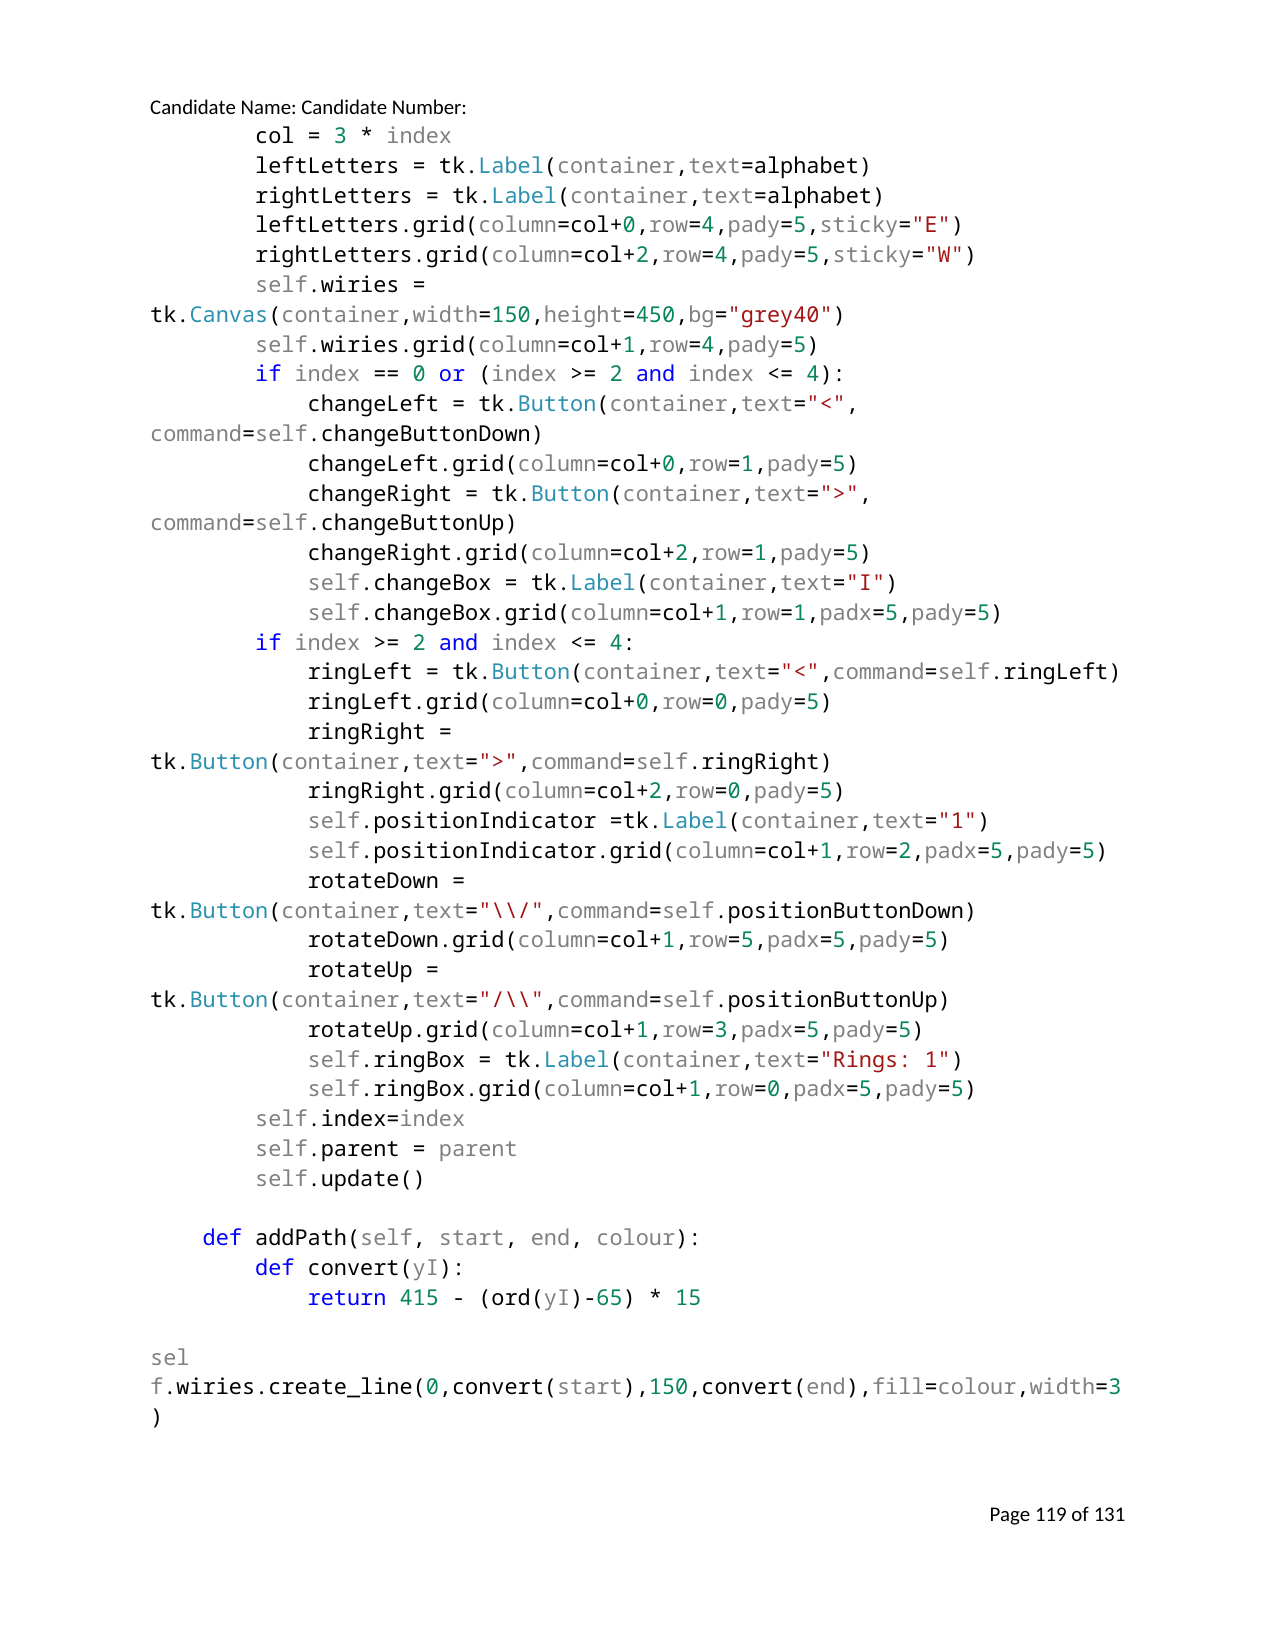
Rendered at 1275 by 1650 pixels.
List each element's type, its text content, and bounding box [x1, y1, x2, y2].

text self.wiries = tk.Canvas(container,width=150,height=450,bg="grey40") [150, 269, 1125, 328]
text col = 3 * index [150, 120, 1125, 150]
text self.positionIndicator =tk.Label(container,text="1") [150, 805, 1125, 835]
text rightLetters = tk.Label(container,text=alphabet) [150, 179, 1125, 209]
text self.ringBox.grid(column=col+1,row=0,padx=5,pady=5) [150, 1073, 1125, 1103]
text self.wiries.create_line(0,convert(start),150,convert(end),fill=colour,width=3) [150, 1312, 1125, 1431]
text leftLetters = tk.Label(container,text=alphabet) [150, 150, 1125, 179]
text changeRight.grid(column=col+2,row=1,pady=5) [150, 537, 1125, 567]
text leftLetters.grid(column=col+0,row=4,pady=5,sticky="E") [150, 209, 1125, 239]
text self.changeBox.grid(column=col+1,row=1,padx=5,pady=5) [150, 597, 1125, 626]
text changeRight = tk.Button(container,text=">", command=self.changeButtonUp) [150, 477, 1125, 537]
text if index == 0 or (index >= 2 and index <= 4): [150, 358, 1125, 388]
text self.update() [150, 1163, 1125, 1192]
text return 415 - (ord(yI)-65) * 15 [150, 1282, 1125, 1312]
text self.index=index [150, 1103, 1125, 1133]
text ringLeft = tk.Button(container,text="<",command=self.ringLeft) [150, 656, 1125, 686]
text ringRight.grid(column=col+2,row=0,pady=5) [150, 775, 1125, 805]
text self.wiries.grid(column=col+1,row=4,pady=5) [150, 328, 1125, 358]
text rotateUp = tk.Button(container,text="/\\",command=self.positionButtonUp) [150, 954, 1125, 1014]
text self.parent = parent [150, 1133, 1125, 1163]
text ringLeft.grid(column=col+0,row=0,pady=5) [150, 686, 1125, 716]
text def addPath(self, start, end, colour): [150, 1222, 1125, 1252]
text ringRight = tk.Button(container,text=">",command=self.ringRight) [150, 716, 1125, 775]
text changeLeft = tk.Button(container,text="<", command=self.changeButtonDown) [150, 388, 1125, 448]
text def convert(yI): [150, 1252, 1125, 1282]
text changeLeft.grid(column=col+0,row=1,pady=5) [150, 448, 1125, 477]
text rotateUp.grid(column=col+1,row=3,padx=5,pady=5) [150, 1014, 1125, 1043]
text self.changeBox = tk.Label(container,text="I") [150, 567, 1125, 597]
text rotateDown.grid(column=col+1,row=5,padx=5,pady=5) [150, 924, 1125, 954]
text self.positionIndicator.grid(column=col+1,row=2,padx=5,pady=5) [150, 835, 1125, 865]
text rightLetters.grid(column=col+2,row=4,pady=5,sticky="W") [150, 239, 1125, 269]
text self.ringBox = tk.Label(container,text="Rings: 1") [150, 1043, 1125, 1073]
text if index >= 2 and index <= 4: [150, 626, 1125, 656]
text rotateDown = tk.Button(container,text="\\/",command=self.positionButtonDown) [150, 865, 1125, 924]
